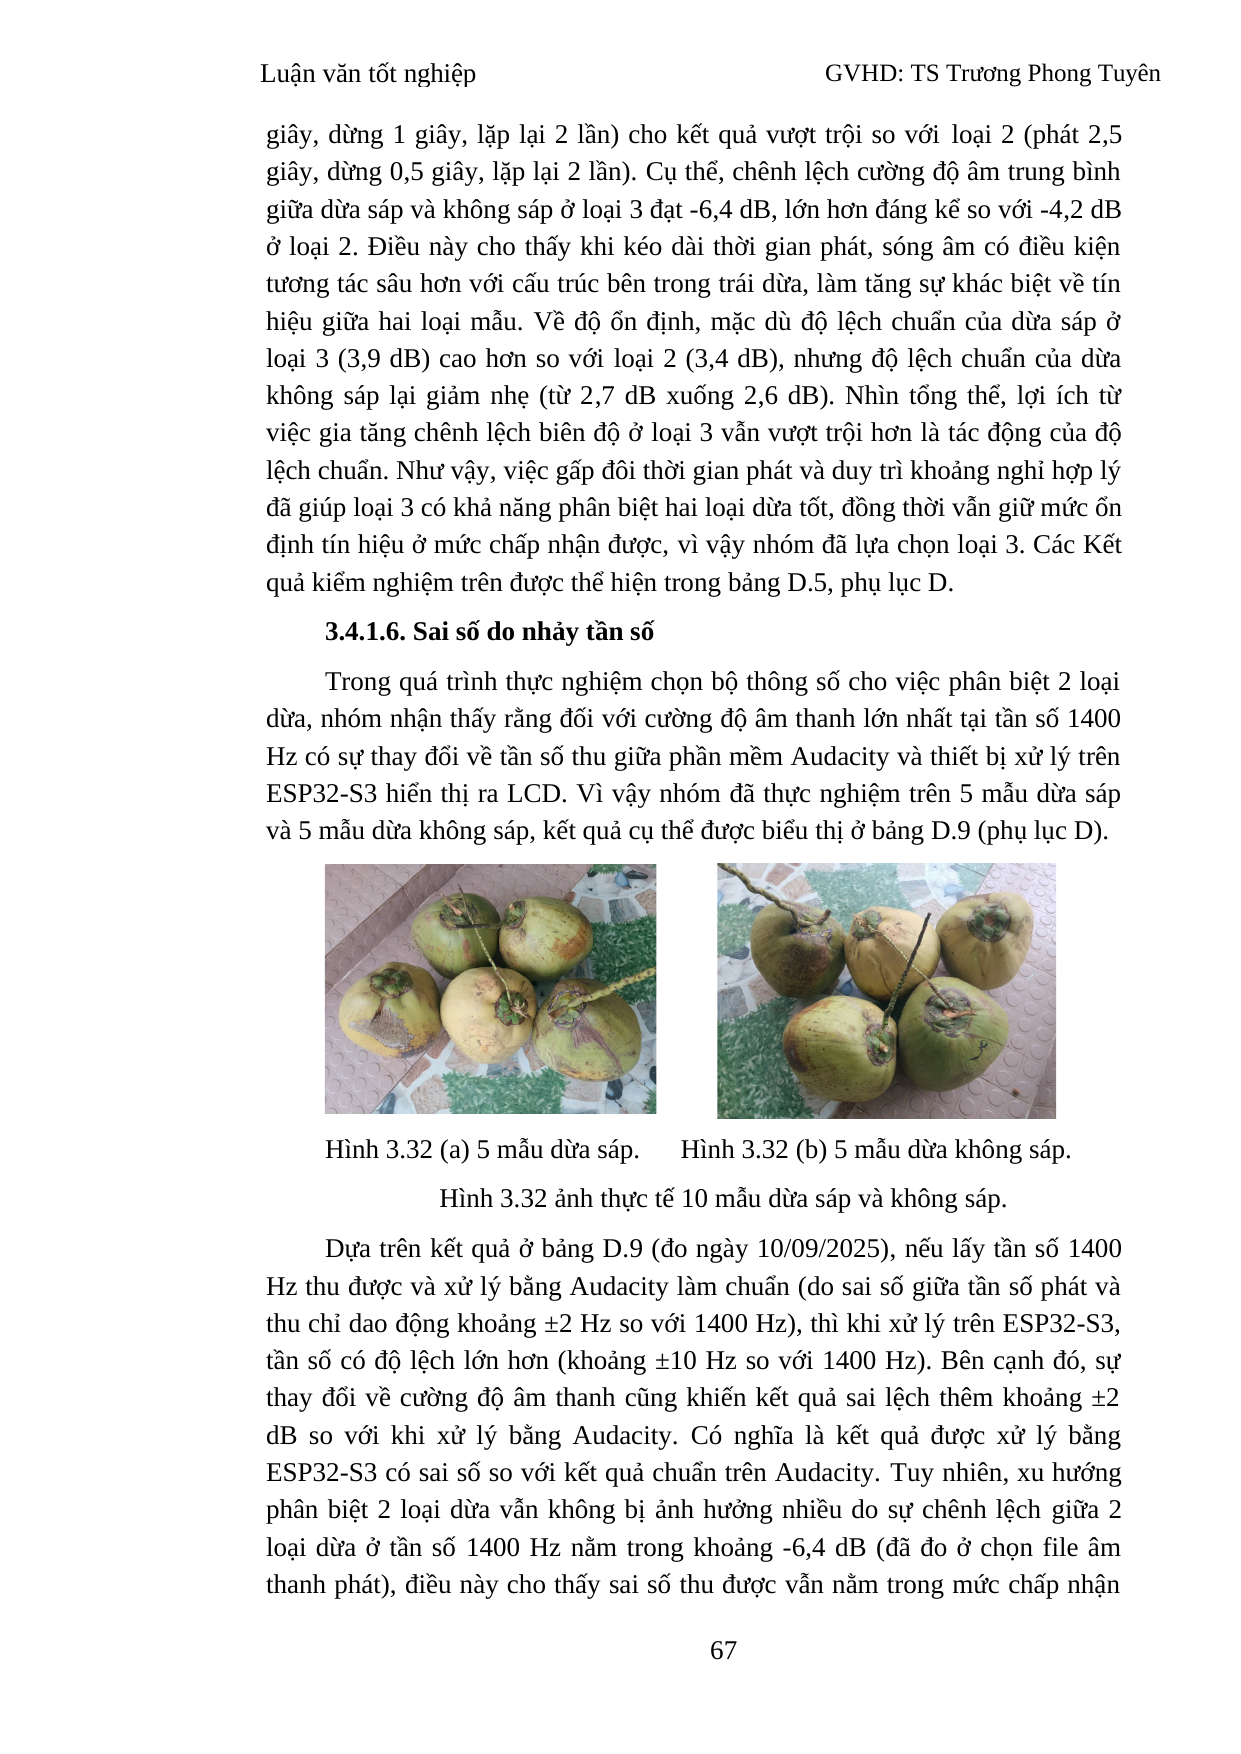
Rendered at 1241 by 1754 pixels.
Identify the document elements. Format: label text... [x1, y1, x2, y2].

text Trong quá trình thực nghiệm chọn bộ thông số cho việc phân biệt 2 loại dừa, nhóm nhận thấy rằng đối với cường độ âm thanh lớn nhất tại tần số 1400 Hz có sự thay đổi về tần số thu giữa phần mềm Audacity và thiết bị xử lý trên ESP32-S3 hiển thị ra LCD. Vì vậy nhóm đã thực nghiệm trên 5 mẫu dừa sáp và 5 mẫu dừa không sáp, kết quả cụ thể được biểu thị ở bảng D.9 (phụ lục D). [266, 665, 1122, 846]
picture [324, 864, 657, 1114]
picture [717, 863, 1057, 1119]
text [266, 1232, 1122, 1599]
text Hình 3.32 (a) 5 mẫu dừa sáp. Hình 3.32 (b) 5 mẫu dừa không sáp. [266, 1133, 1122, 1164]
text 3.4.1.6. Sai số do nhảy tần số [266, 615, 1122, 647]
text Hình 3.32 ảnh thực tế 10 mẫu dừa sáp và không sáp. [266, 1182, 1122, 1214]
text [266, 118, 1122, 597]
